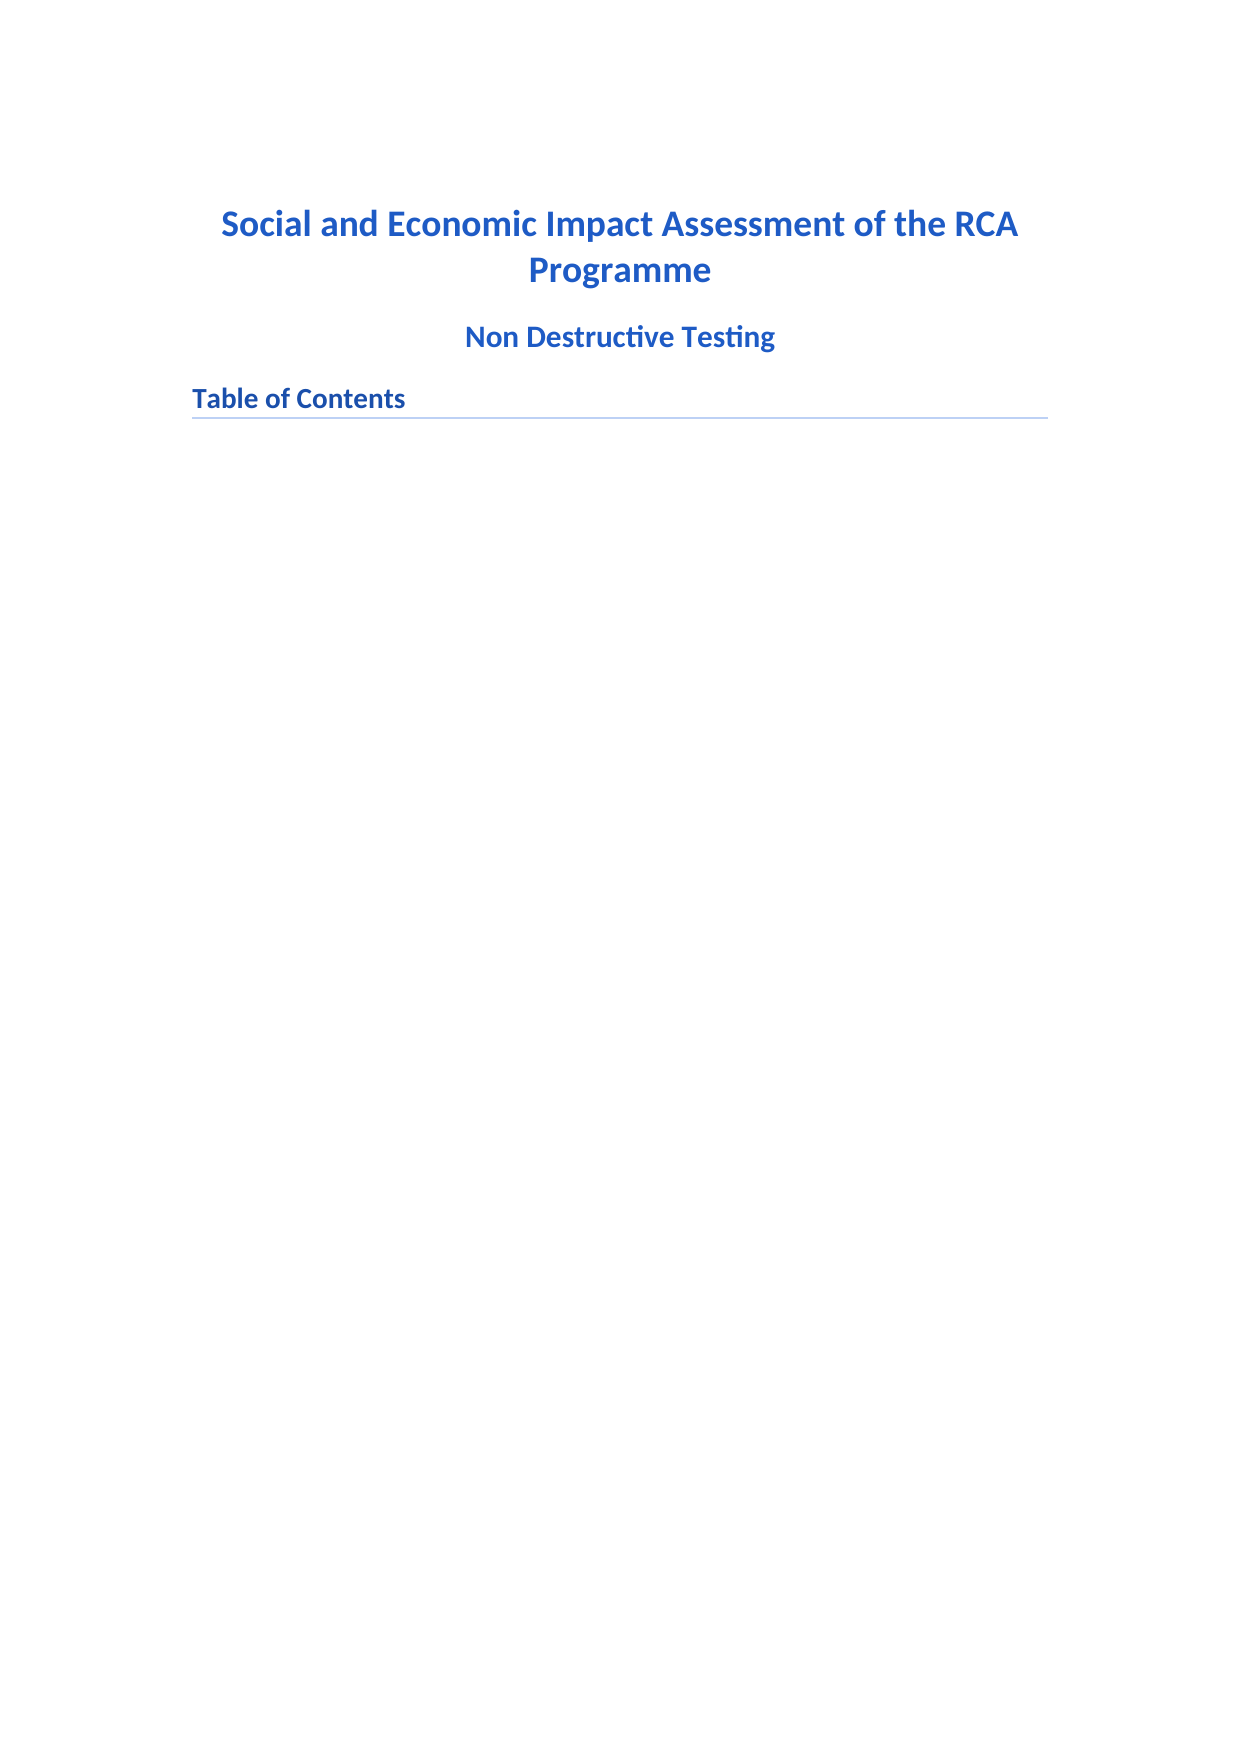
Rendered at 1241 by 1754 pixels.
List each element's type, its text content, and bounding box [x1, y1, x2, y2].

subtitle Non Destructive Testing [192, 317, 1048, 355]
title Social and Economic Impact Assessment of the RCA Programme [192, 200, 1048, 292]
